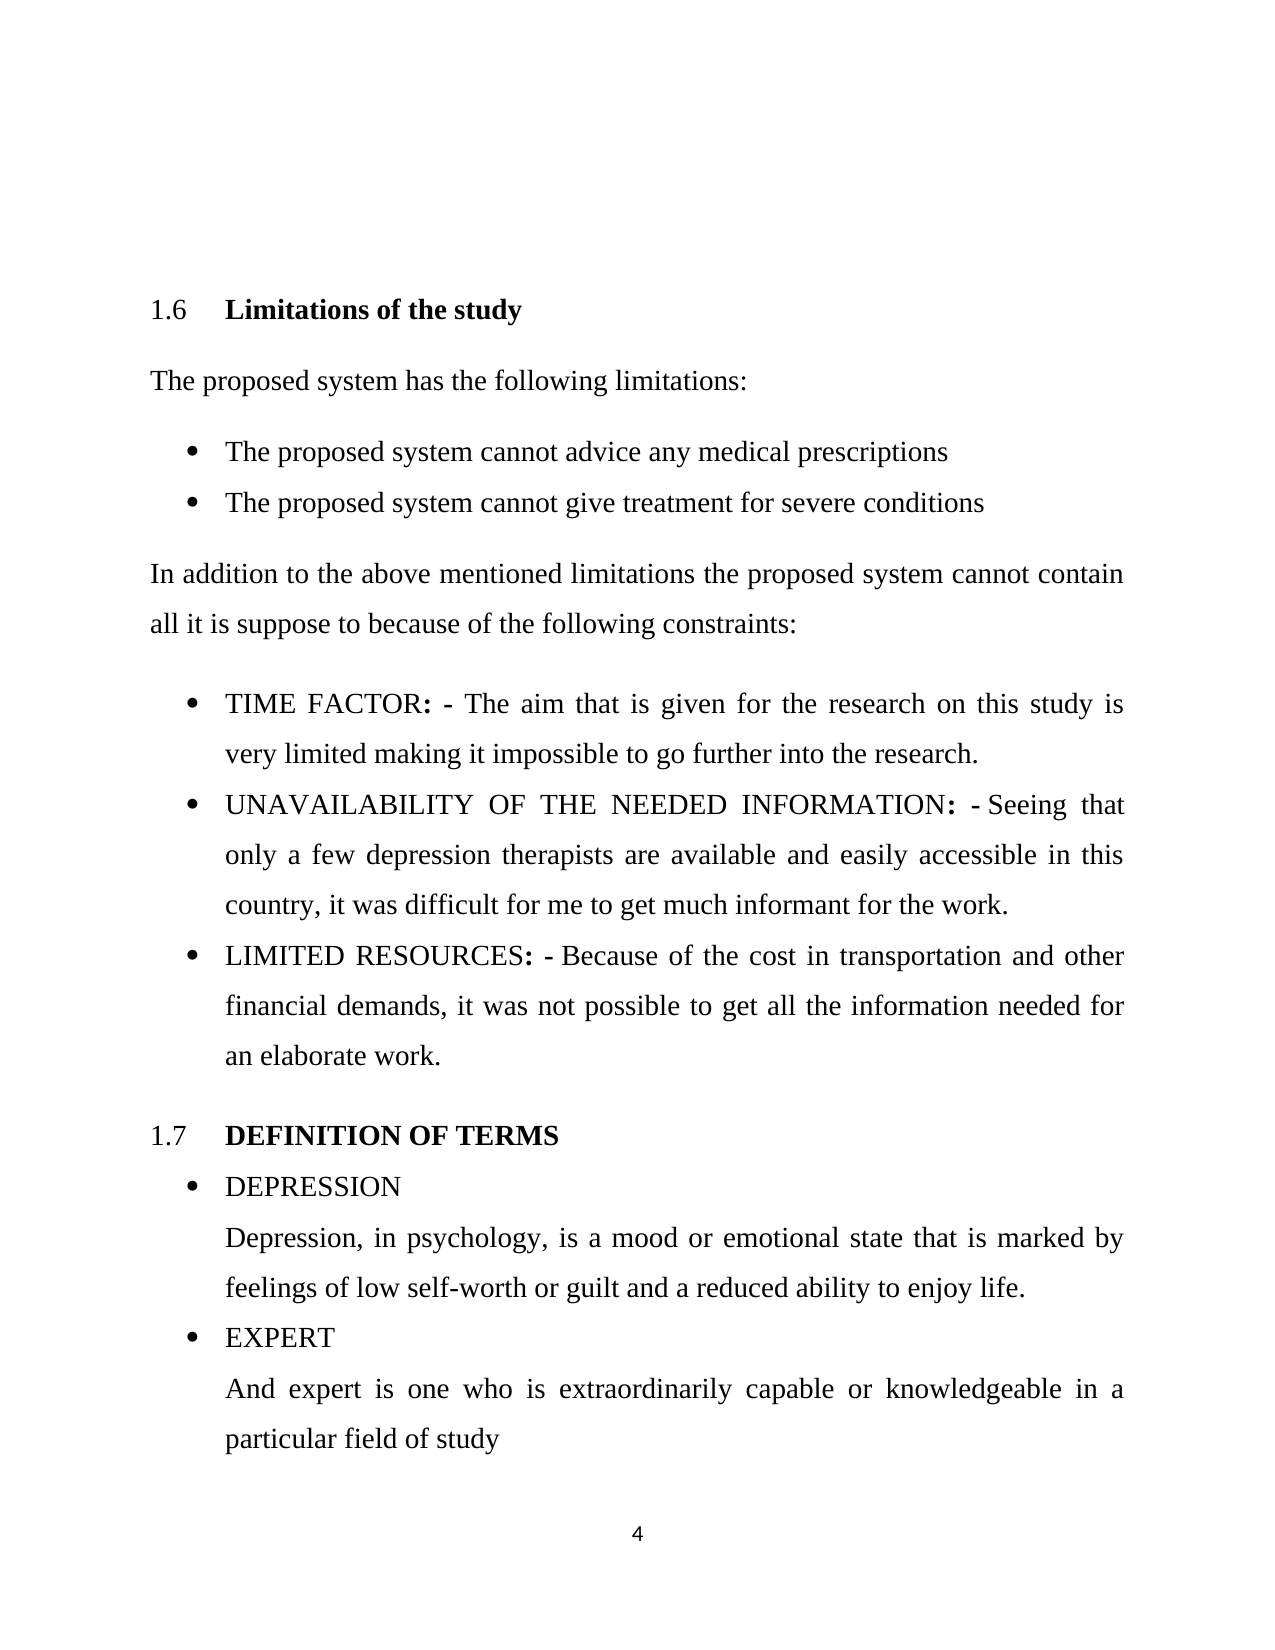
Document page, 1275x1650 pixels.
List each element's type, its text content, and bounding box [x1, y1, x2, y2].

list UNAVAILABILITY OF THE NEEDED INFORMATION: - Seeing that only a few depression therapists are available and easily accessible in this country, it was difficult for me to get much informant for the work. [187, 816, 1125, 950]
list TIME FACTOR: - The aim that is given for the research on this study is very limited making it impossible to go further into the research. [187, 686, 1125, 770]
text The proposed system has the following limitations: [150, 363, 1125, 397]
list EXPERT [187, 1379, 1125, 1412]
list The proposed system cannot advice any medical prescriptions [187, 434, 1125, 468]
list The proposed system cannot give treatment for severe conditions [187, 485, 1125, 519]
text In addition to the above mentioned limitations the proposed system cannot contain all it is suppose to because of the following constraints: [150, 556, 1125, 640]
list Limitations of the study [150, 292, 1125, 326]
list DEPRESSION [187, 1228, 1125, 1261]
list Depression, in psychology, is a mood or emotional state that is marked by feelings of low self-worth or guilt and a reduced ability to enjoy life. [225, 1278, 1125, 1362]
list DEFINITION OF TERMS [150, 1176, 1125, 1210]
list LIMITED RESOURCES: - Because of the cost in transportation and other financial demands, it was not possible to get all the information needed for an elaborate work. [187, 996, 1125, 1130]
